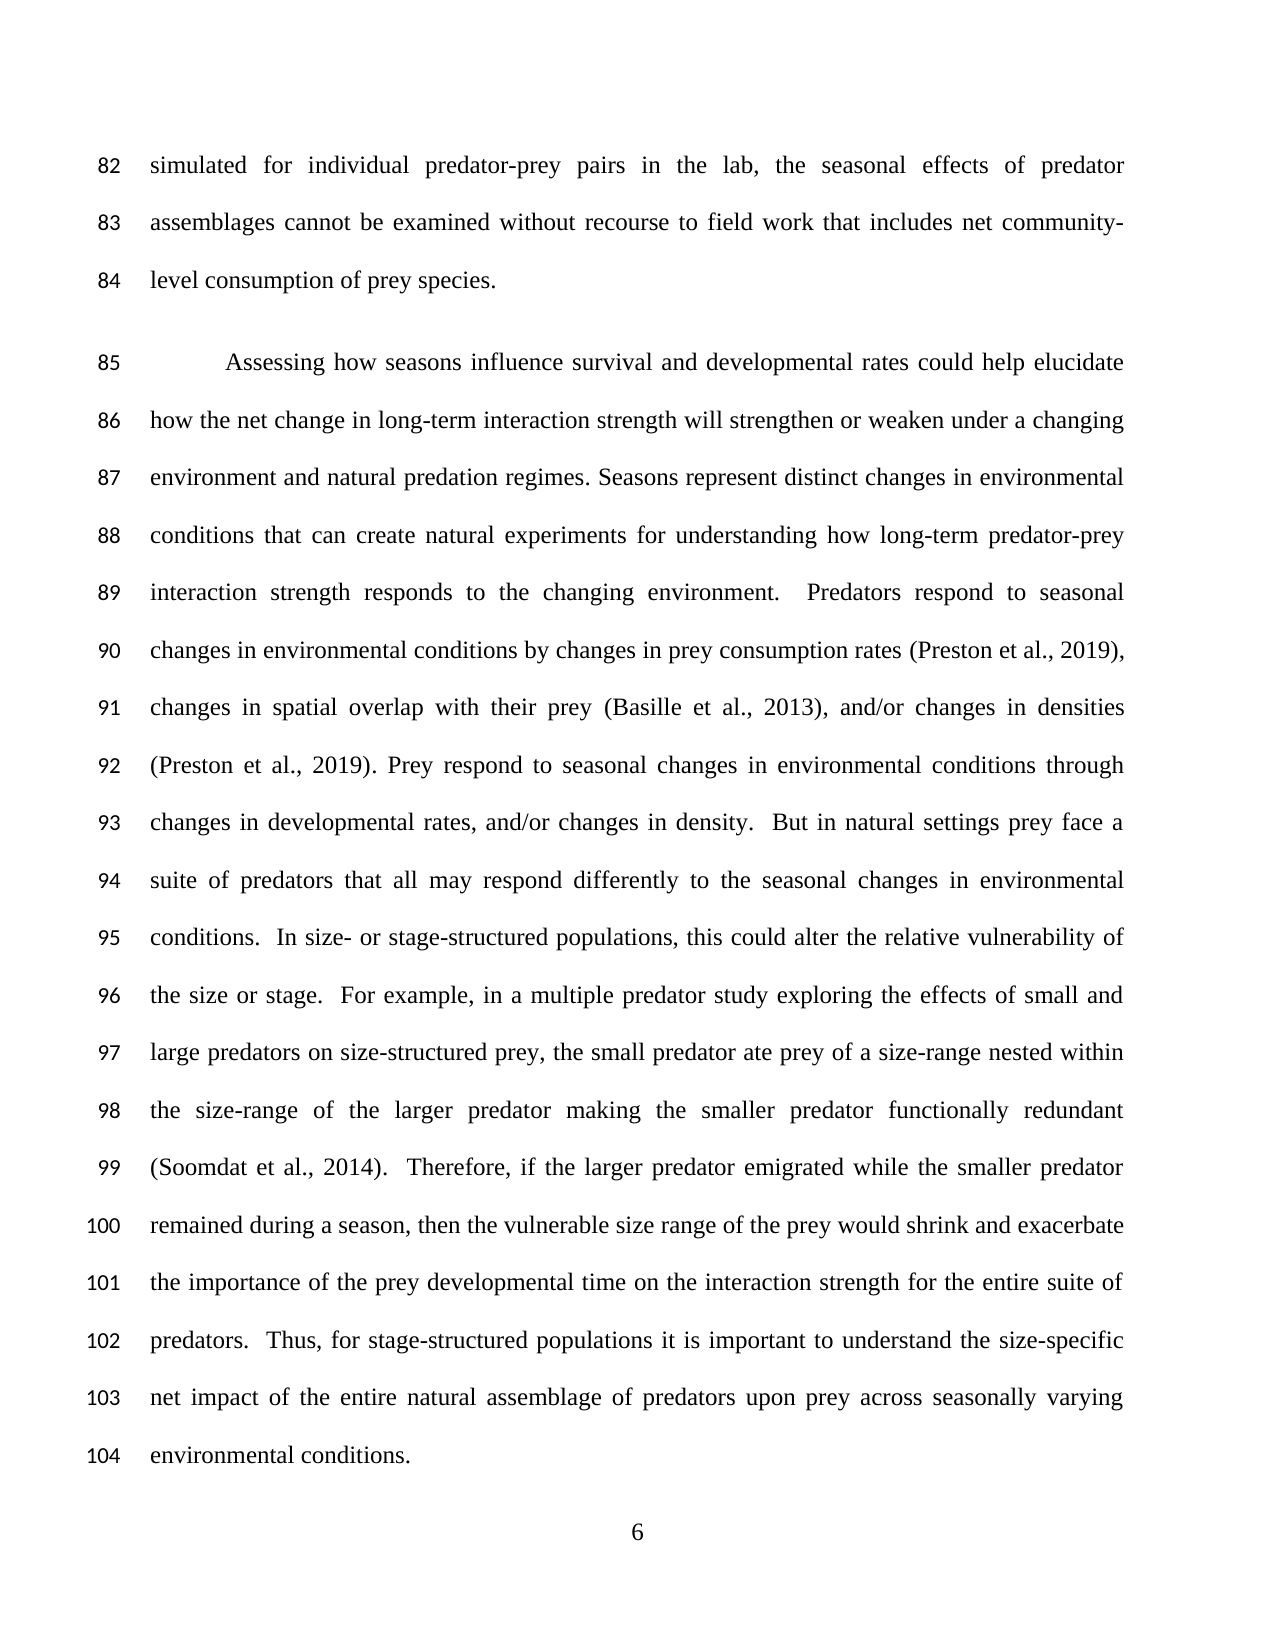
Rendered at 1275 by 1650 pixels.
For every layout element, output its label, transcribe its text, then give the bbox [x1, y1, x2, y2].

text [150, 150, 1125, 294]
text Assessing how seasons influence survival and developmental rates could help elucidate how the net change in long-term interaction strength will strengthen or weaken under a changing environment and natural predation regimes. Seasons represent distinct changes in environmental conditions that can create natural experiments for understanding how long-term predator-prey interaction strength responds to the changing environment. Predators respond to seasonal changes in environmental conditions by changes in prey consumption rates (Preston et al., 2019), changes in spatial overlap with their prey (Basille et al., 2013), and/or changes in densities (Preston et al., 2019). Prey respond to seasonal changes in environmental conditions through changes in developmental rates, and/or changes in density. But in natural settings prey face a suite of predators that all may respond differently to the seasonal changes in environmental conditions. In size- or stage-structured populations, this could alter the relative vulnerability of the size or stage. For example, in a multiple predator study exploring the effects of small and large predators on size-structured prey, the small predator ate prey of a size-range nested within the size-range of the larger predator making the smaller predator functionally redundant (Soomdat et al., 2014). Therefore, if the larger predator emigrated while the smaller predator remained during a season, then the vulnerable size range of the prey would shrink and exacerbate the importance of the prey developmental time on the interaction strength for the entire suite of predators. Thus, for stage-structured populations it is important to understand the size-specific net impact of the entire natural assemblage of predators upon prey across seasonally varying environmental conditions. [150, 347, 1125, 1469]
